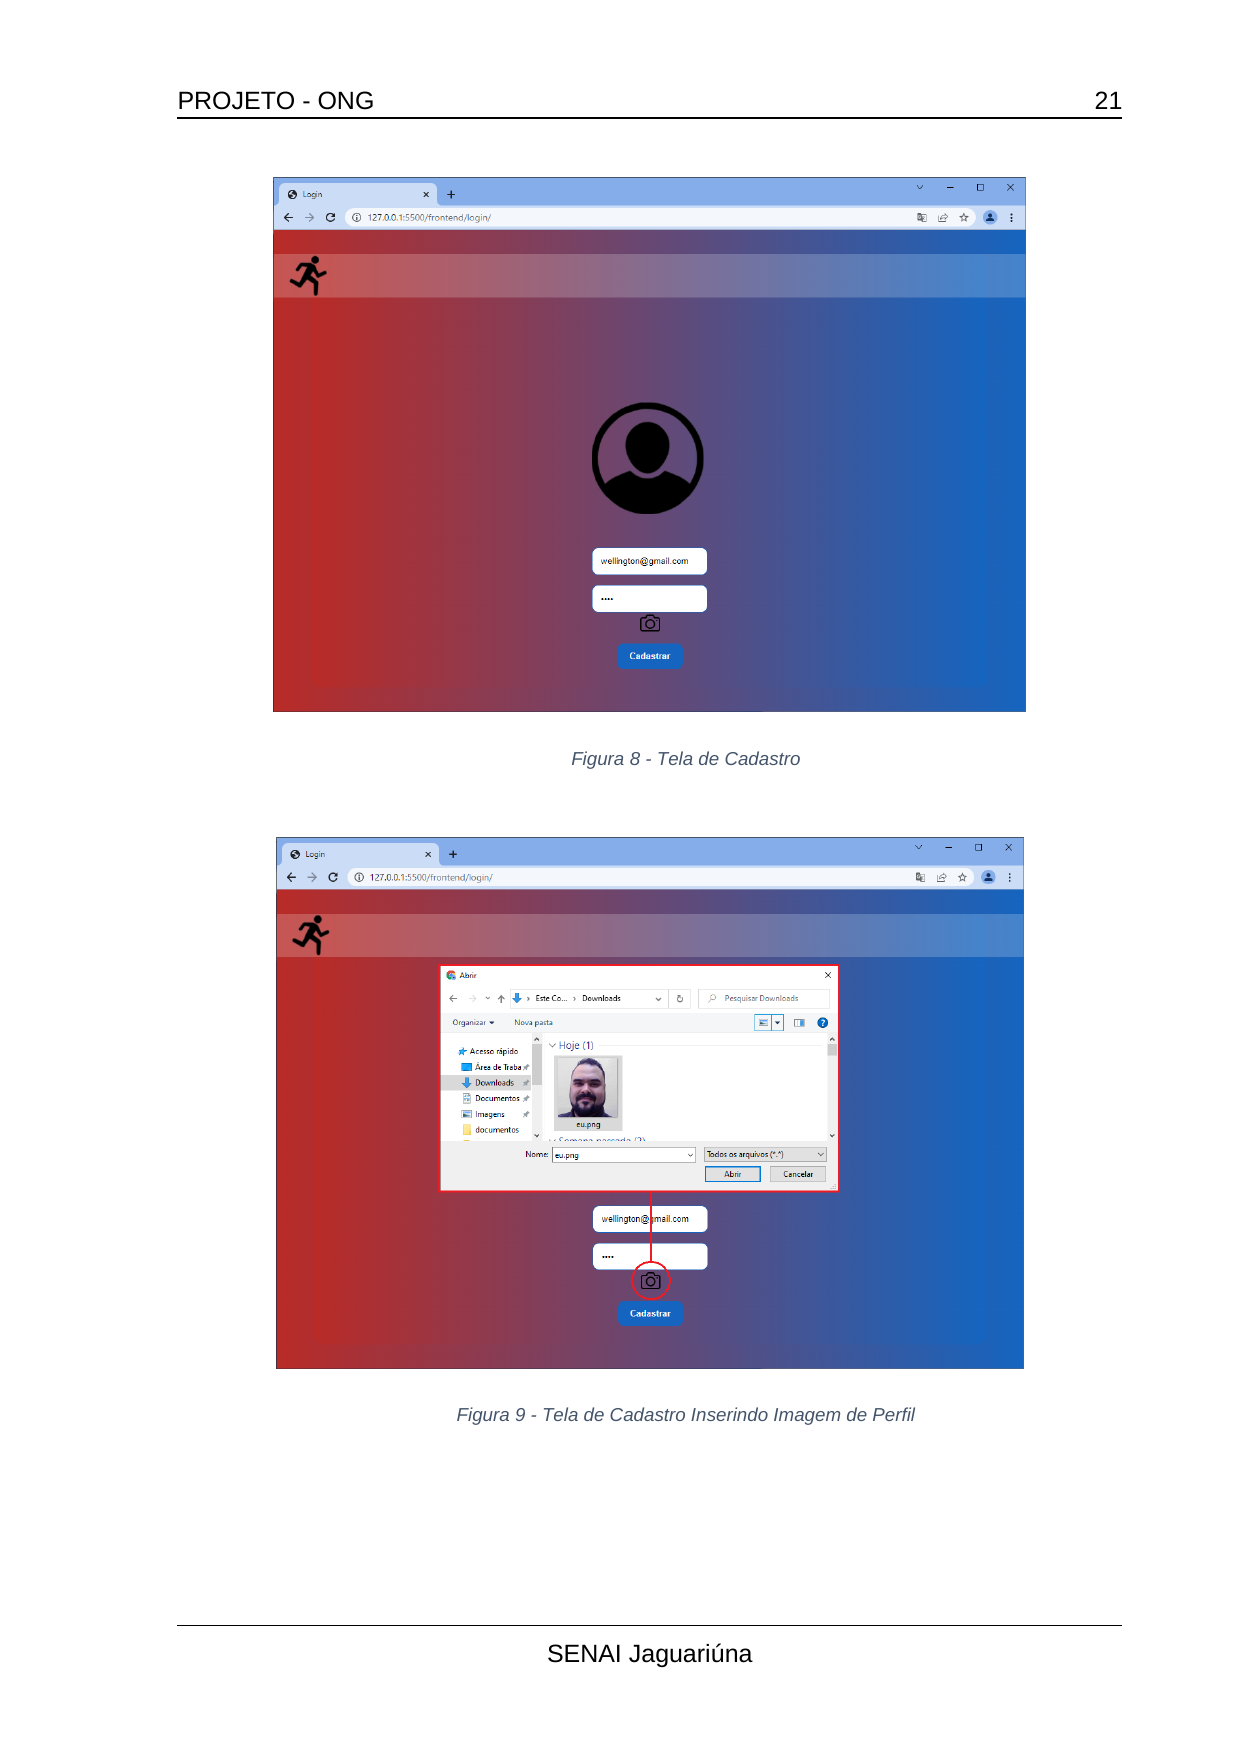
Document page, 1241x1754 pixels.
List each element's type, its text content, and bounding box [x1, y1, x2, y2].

picture [273, 177, 1026, 712]
text Figura 8 - Tela de Cadastro [177, 748, 1122, 769]
text Figura 9 - Tela de Cadastro Inserindo Imagem de Perfil [177, 1404, 1122, 1426]
picture [276, 837, 1024, 1369]
